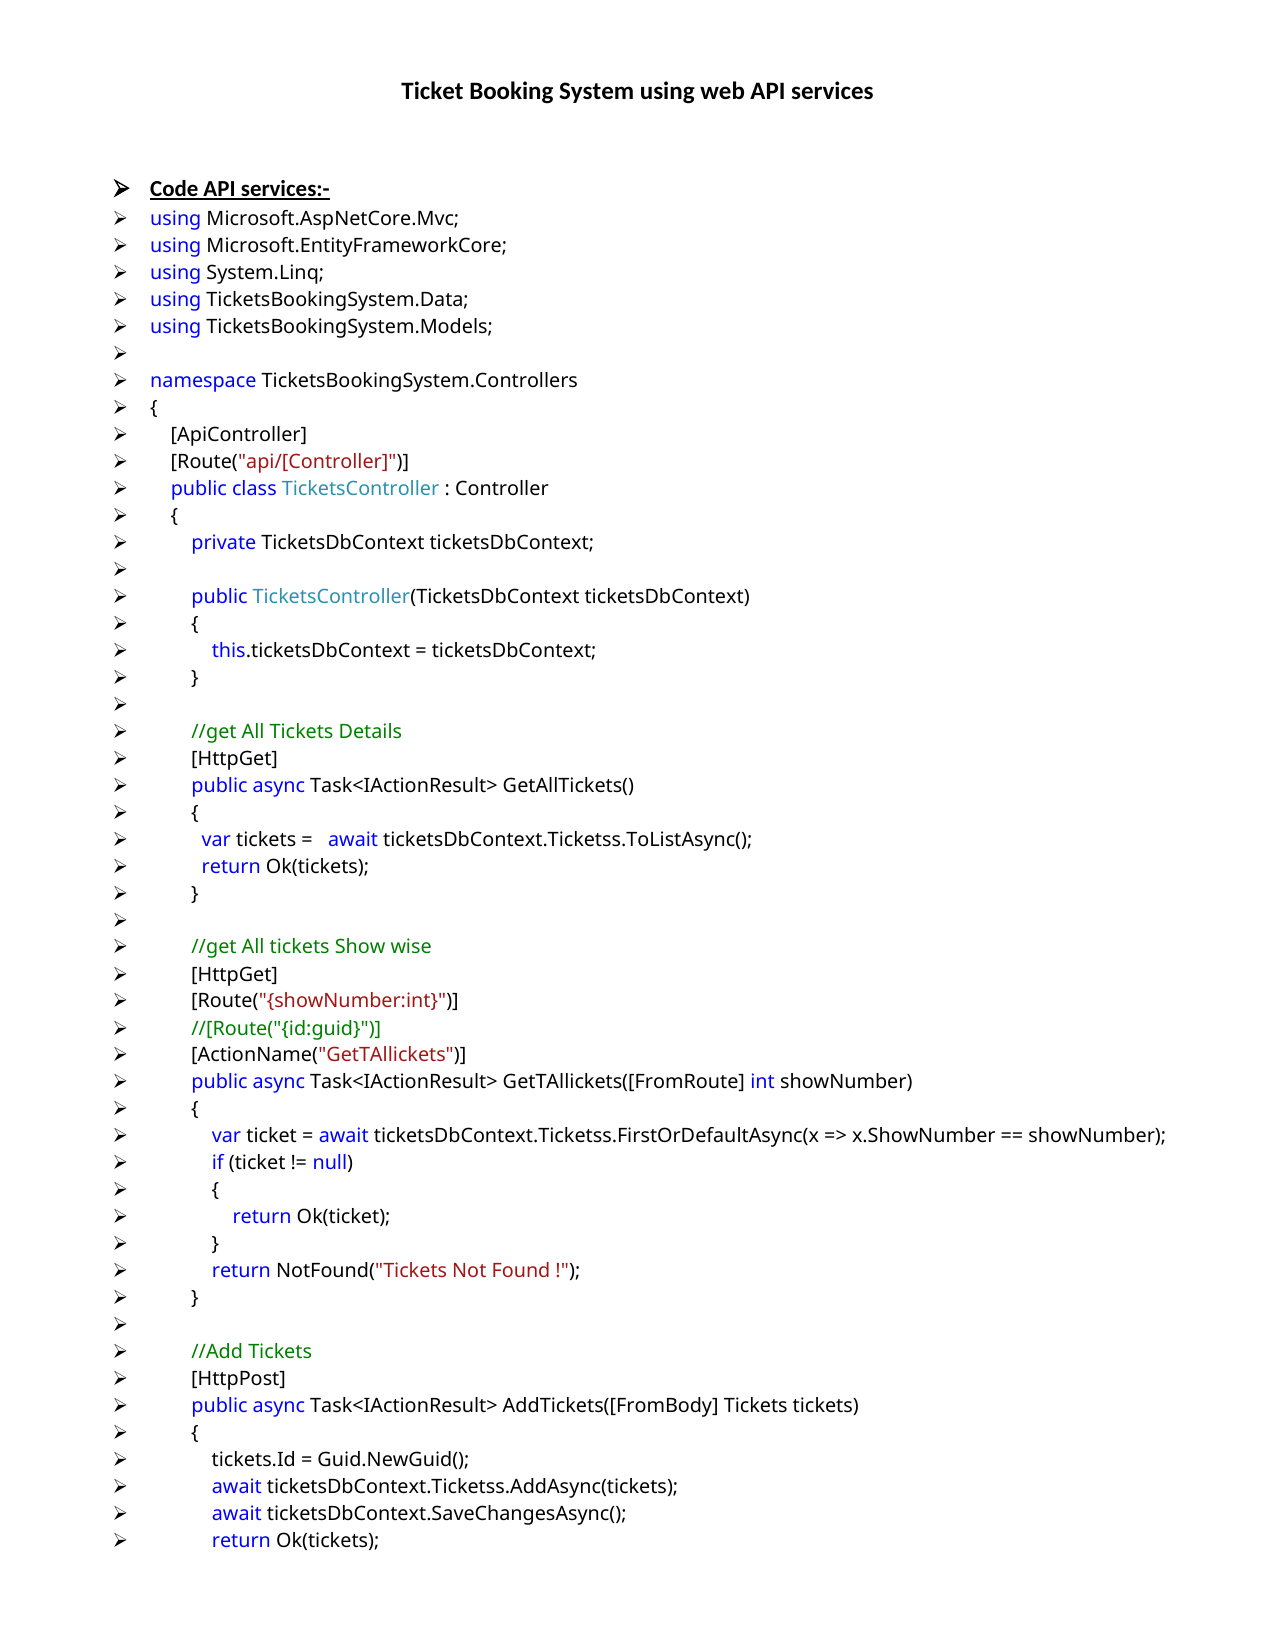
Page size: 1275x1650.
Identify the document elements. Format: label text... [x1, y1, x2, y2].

list namespace TicketsBookingSystem.Controllers [112, 366, 1200, 393]
list } [112, 663, 1200, 690]
list tickets.Id = Guid.NewGuid(); [112, 1445, 1200, 1472]
list public async Task<IActionResult> AddTickets([FromBody] Tickets tickets) [112, 1391, 1200, 1418]
text Ticket Booking System using web API services [75, 75, 1200, 106]
list using System.Linq; [112, 258, 1200, 285]
list //get All Tickets Details [112, 717, 1200, 744]
list using TicketsBookingSystem.Models; [112, 312, 1200, 339]
list if (ticket != null) [112, 1149, 1200, 1176]
list return Ok(tickets); [112, 852, 1200, 879]
list { [112, 1176, 1200, 1203]
list var ticket = await ticketsDbContext.Ticketss.FirstOrDefaultAsync(x => x.ShowNumber == showNumber); [112, 1122, 1200, 1149]
list { [112, 798, 1200, 825]
list public TicketsController(TicketsDbContext ticketsDbContext) [112, 582, 1200, 609]
list [HttpPost] [112, 1364, 1200, 1391]
list await ticketsDbContext.SaveChangesAsync(); [112, 1499, 1200, 1526]
list //Add Tickets [112, 1337, 1200, 1364]
list { [112, 393, 1200, 420]
list { [112, 1418, 1200, 1445]
list [Route("{showNumber:int}")] [112, 987, 1200, 1014]
list } [112, 1283, 1200, 1311]
list [ActionName("GetTAllickets")] [112, 1041, 1200, 1068]
list Code API services:- [112, 174, 1200, 202]
list [ApiController] [112, 420, 1200, 447]
list var tickets = await ticketsDbContext.Ticketss.ToListAsync(); [112, 825, 1200, 852]
list using Microsoft.AspNetCore.Mvc; [112, 204, 1200, 231]
list await ticketsDbContext.Ticketss.AddAsync(tickets); [112, 1472, 1200, 1499]
list [Route("api/[Controller]")] [112, 447, 1200, 474]
list using Microsoft.EntityFrameworkCore; [112, 231, 1200, 258]
list //[Route("{id:guid}")] [112, 1014, 1200, 1041]
list } [112, 1229, 1200, 1257]
list return NotFound("Tickets Not Found !"); [112, 1257, 1200, 1283]
list using TicketsBookingSystem.Data; [112, 285, 1200, 312]
list { [112, 501, 1200, 528]
list return Ok(ticket); [112, 1203, 1200, 1229]
list public async Task<IActionResult> GetAllTickets() [112, 771, 1200, 798]
list public async Task<IActionResult> GetTAllickets([FromRoute] int showNumber) [112, 1068, 1200, 1095]
list [HttpGet] [112, 744, 1200, 771]
list [HttpGet] [112, 960, 1200, 987]
list { [112, 1095, 1200, 1122]
list //get All tickets Show wise [112, 933, 1200, 960]
list { [112, 609, 1200, 636]
list this.ticketsDbContext = ticketsDbContext; [112, 636, 1200, 663]
list } [112, 879, 1200, 906]
list return Ok(tickets); [112, 1526, 1200, 1553]
list private TicketsDbContext ticketsDbContext; [112, 528, 1200, 555]
list public class TicketsController : Controller [112, 474, 1200, 501]
